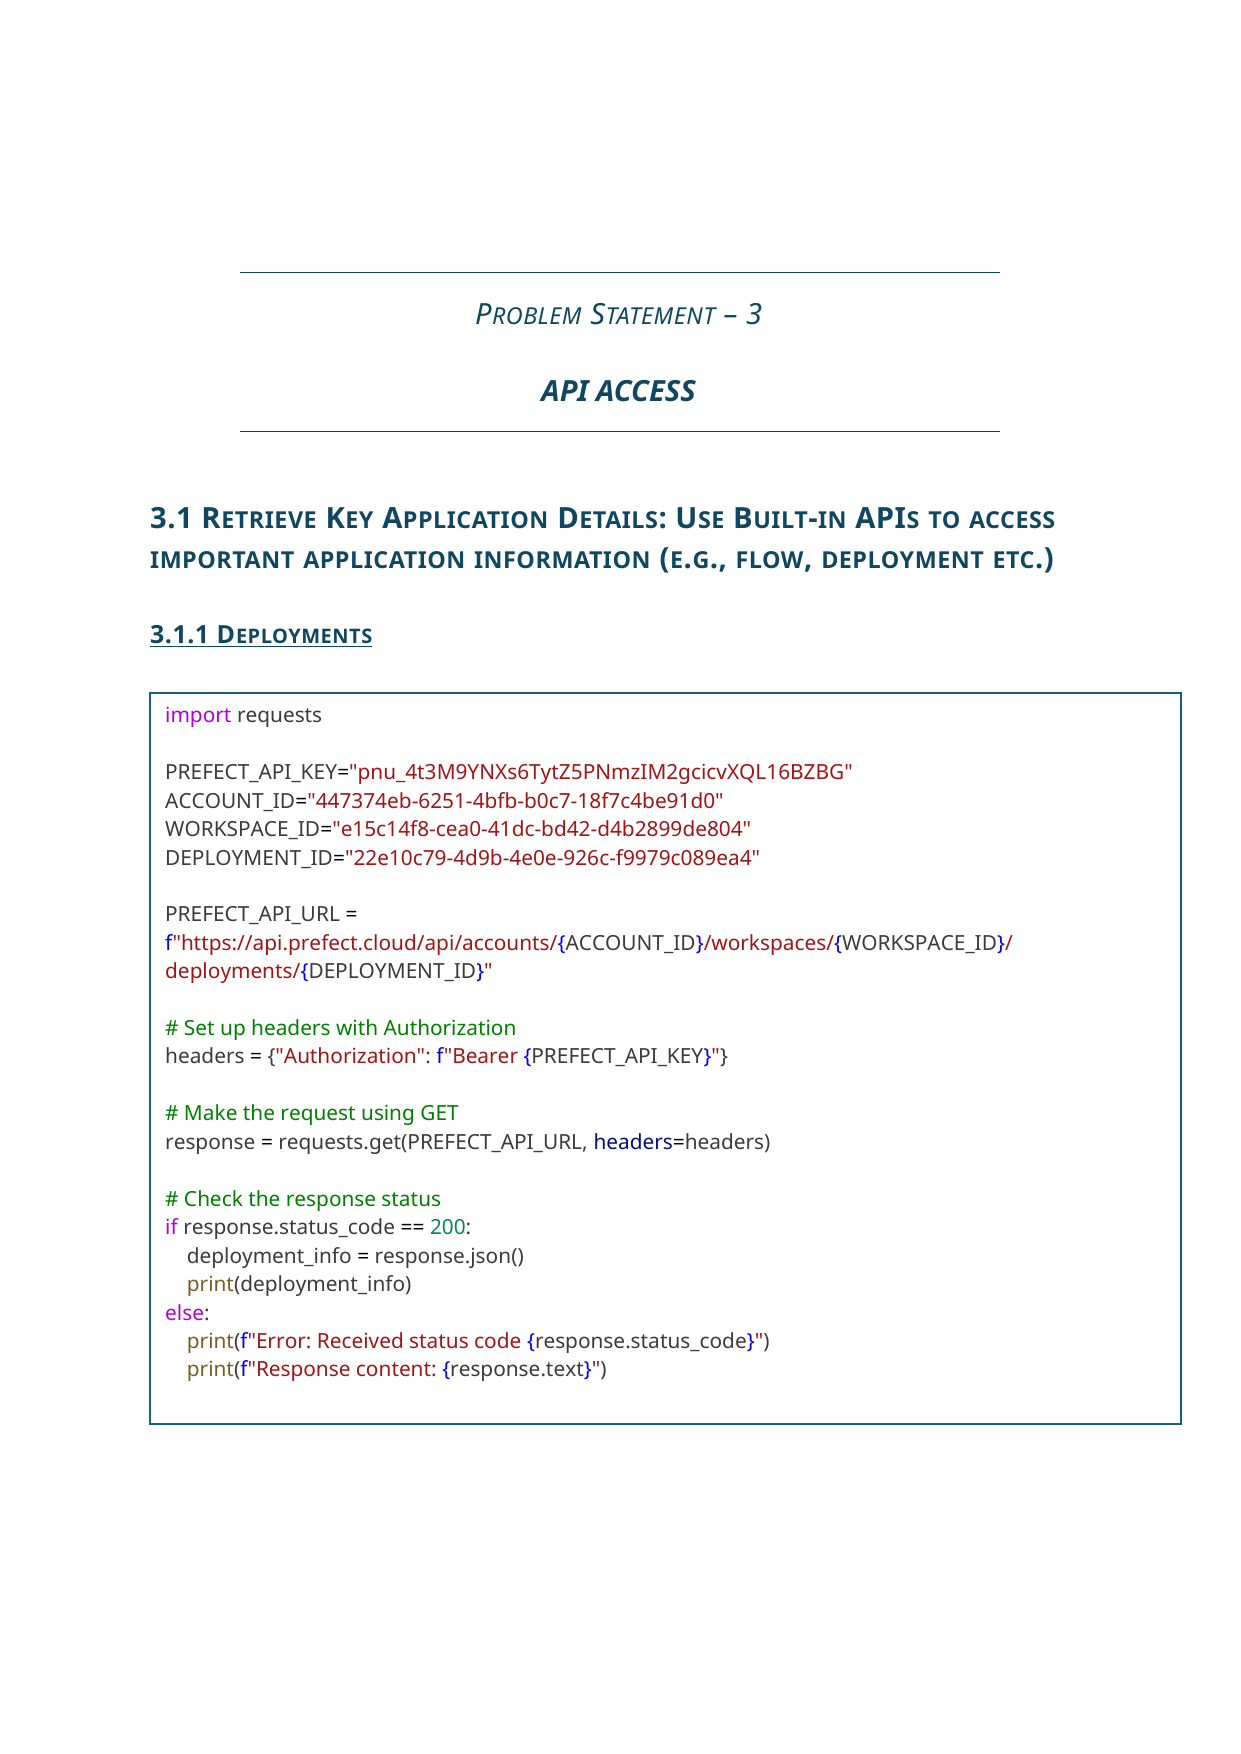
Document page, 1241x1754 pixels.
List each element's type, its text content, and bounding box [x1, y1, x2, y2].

text Problem Statement – 3 [240, 273, 1000, 333]
text 3.1.1 Deployments [150, 617, 1090, 651]
text 3.1 Retrieve Key Application Details: Use Built-in APIs to access important application information (e.g., flow, deployment etc.) [150, 498, 1090, 577]
text API ACCESS [240, 349, 1000, 431]
